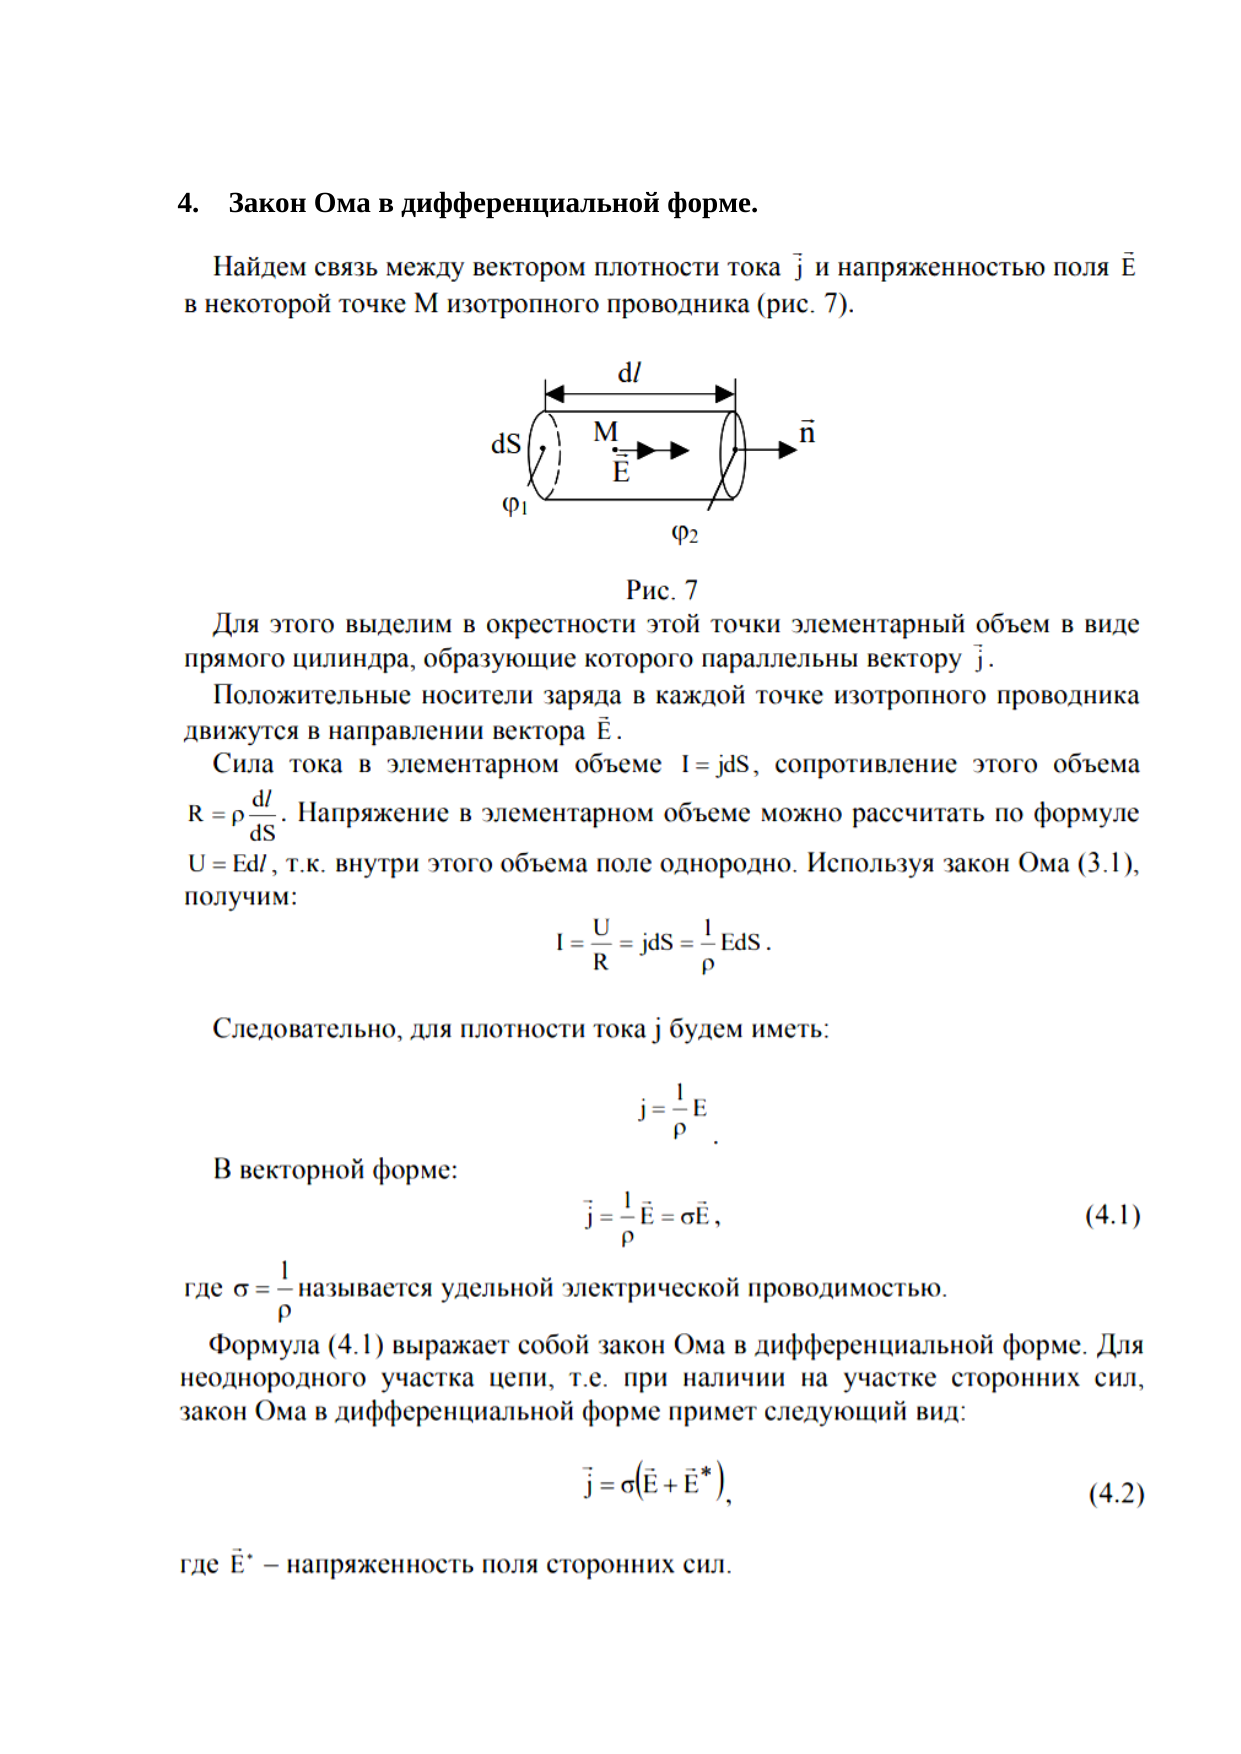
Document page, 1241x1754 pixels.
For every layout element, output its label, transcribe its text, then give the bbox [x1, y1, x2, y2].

text 4. Закон Ома в дифференциальной форме. [177, 185, 1152, 219]
